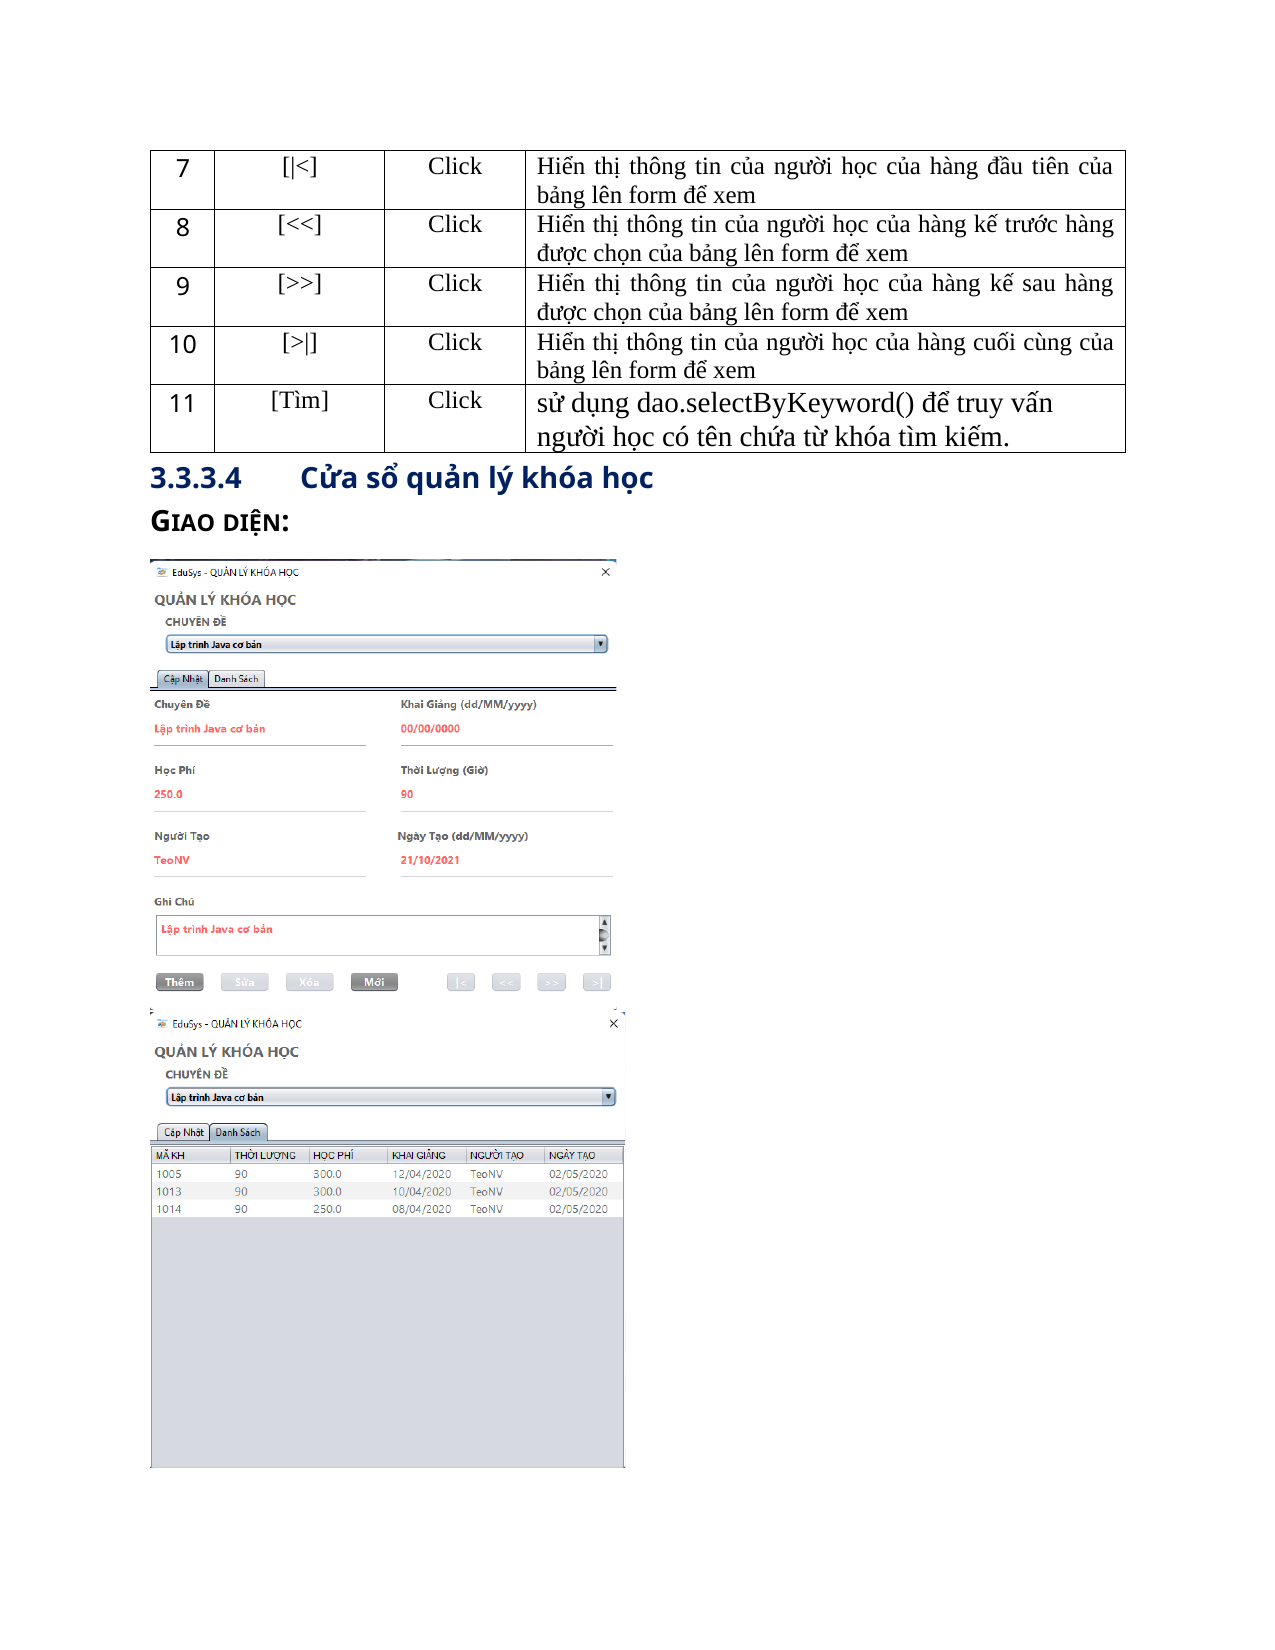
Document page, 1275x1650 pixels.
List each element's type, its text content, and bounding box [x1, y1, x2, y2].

table_cell Click [385, 327, 525, 384]
table_cell Click [385, 151, 525, 208]
picture [150, 1012, 625, 1468]
table_cell sử dụng dao.selectByKeyword() để truy vấn người học có tên chứa từ khóa tìm kiếm. [526, 385, 1125, 452]
text Giao diện: [150, 500, 1125, 540]
table_cell Click [385, 268, 525, 326]
table_cell Hiển thị thông tin của người học của hàng cuối cùng của bảng lên form để xem [526, 327, 1125, 384]
table_cell 11 [151, 385, 214, 452]
table_cell Click [385, 210, 525, 267]
table_cell 7 [151, 151, 214, 208]
table_cell [Tìm] [215, 385, 384, 452]
table_cell Hiển thị thông tin của người học của hàng kế trước hàng được chọn của bảng lên form để xem [526, 210, 1125, 267]
table_cell 10 [151, 327, 214, 384]
table_cell [>>] [215, 268, 384, 326]
table_cell [>|] [215, 327, 384, 384]
subtitle Cửa sổ quản lý khóa học [150, 457, 1125, 497]
table_cell [|<] [215, 151, 384, 208]
table_cell Hiển thị thông tin của người học của hàng kế sau hàng được chọn của bảng lên form để xem [526, 268, 1125, 326]
table_cell 8 [151, 210, 214, 267]
table_cell [<<] [215, 210, 384, 267]
picture [150, 559, 617, 1010]
table_cell Hiển thị thông tin của người học của hàng đầu tiên của bảng lên form để xem [526, 151, 1125, 208]
table_cell 9 [151, 268, 214, 326]
table_cell Click [385, 385, 525, 452]
